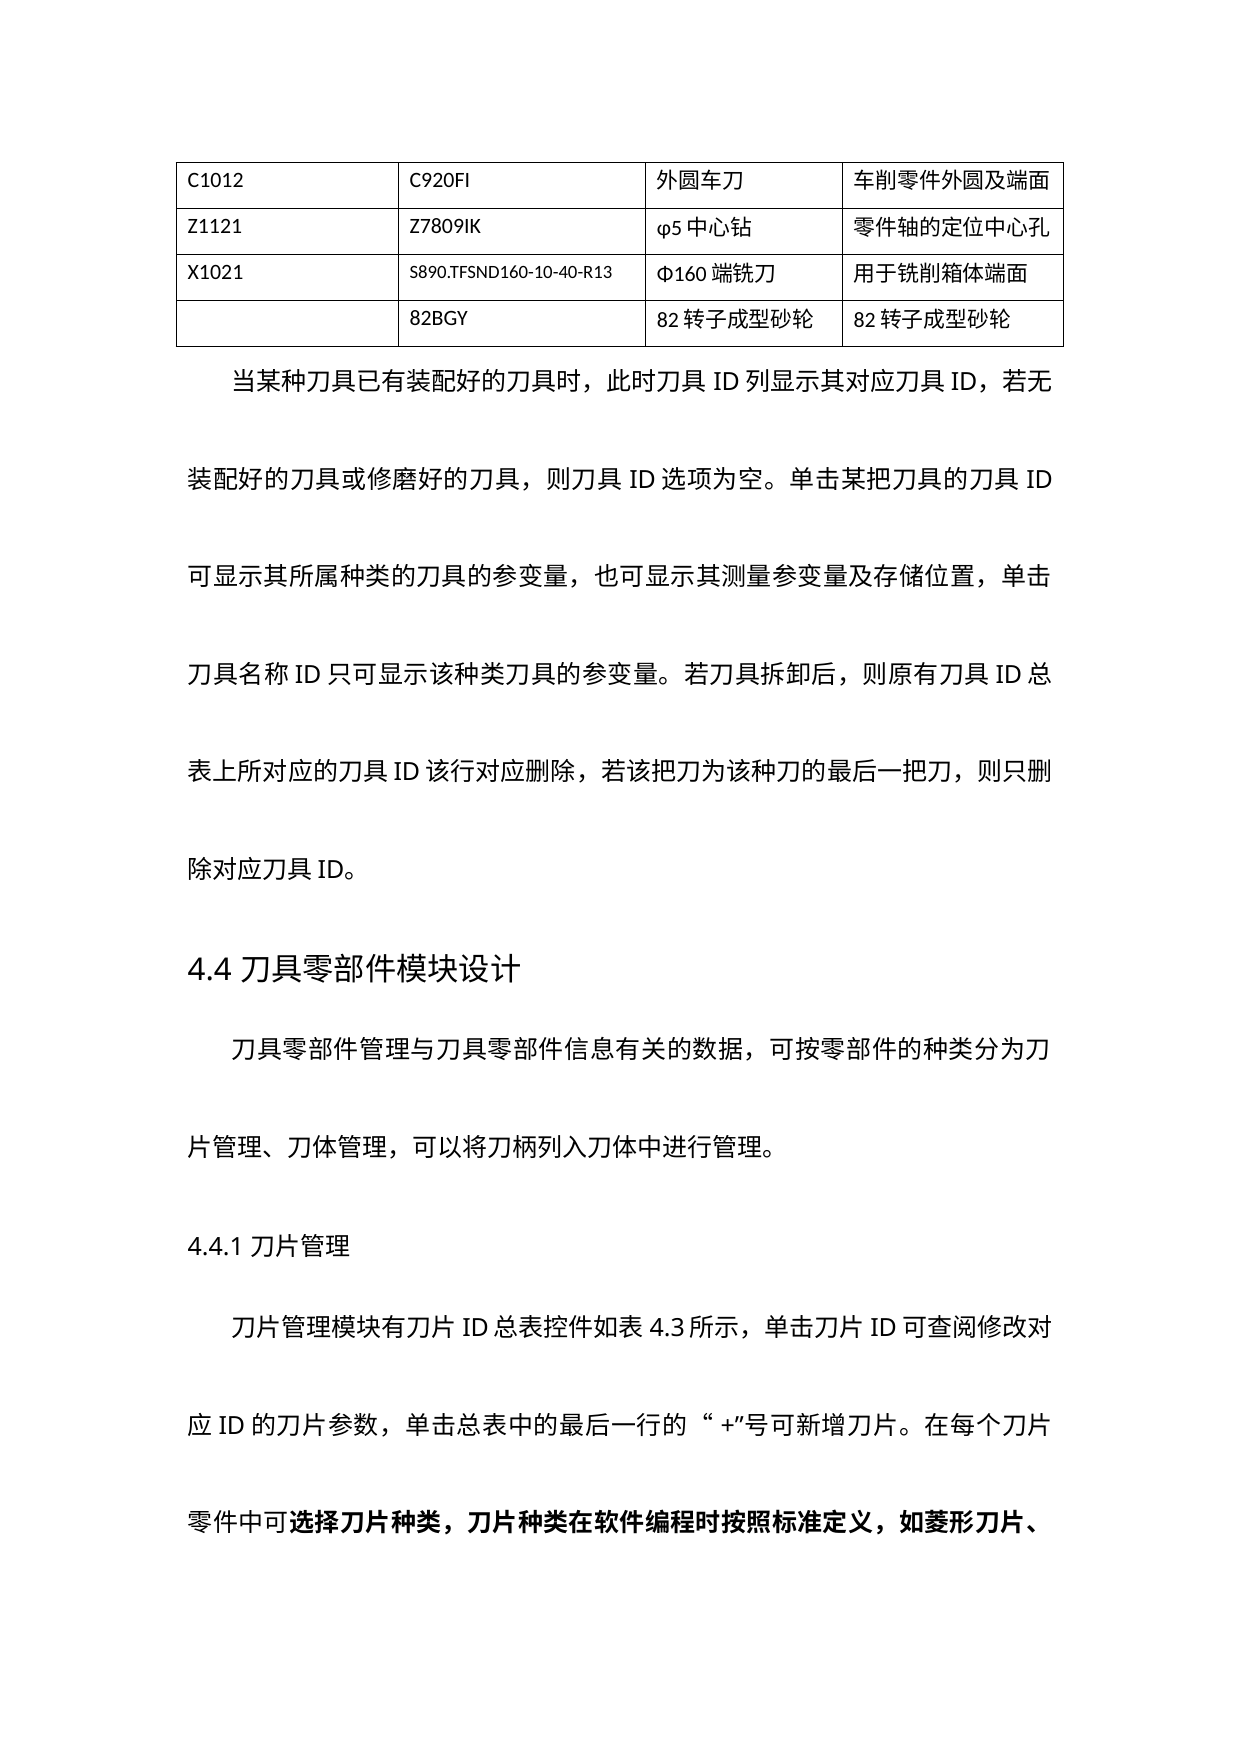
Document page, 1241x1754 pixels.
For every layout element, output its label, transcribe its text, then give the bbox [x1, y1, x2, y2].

text 4.4.1 刀片管理 [187, 1212, 1053, 1277]
table_cell φ5中心钻 [646, 209, 842, 254]
table_cell 82BGY [399, 301, 645, 346]
table_cell 零件轴的定位中心孔 [843, 209, 1063, 254]
table_cell [177, 301, 398, 346]
text 4.4 刀具零部件模块设计 [187, 934, 1053, 999]
table_cell 用于铣削箱体端面 [843, 255, 1063, 300]
table_cell 车削零件外圆及端面 [843, 163, 1063, 208]
table_cell S890.TFSND160-10-40-R13 [399, 255, 645, 300]
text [187, 1293, 1053, 1553]
table_cell C920FI [399, 163, 645, 208]
table_cell 82转子成型砂轮 [843, 301, 1063, 346]
table_cell 82转子成型砂轮 [646, 301, 842, 346]
table_cell X1021 [177, 255, 398, 300]
text 当某种刀具已有装配好的刀具时，此时刀具ID列显示其对应刀具ID，若无装配好的刀具或修磨好的刀具，则刀具ID选项为空。单击某把刀具的刀具ID可显示其所属种类的刀具的参变量，也可显示其测量参变量及存储位置，单击刀具名称ID只可显示该种类刀具的参变量。若刀具拆卸后，则原有刀具ID总表上所对应的刀具ID该行对应删除，若该把刀为该种刀的最后一把刀，则只删除对应刀具ID。 [187, 347, 1053, 900]
table_cell 外圆车刀 [646, 163, 842, 208]
table_cell Z7809IK [399, 209, 645, 254]
table_cell Φ160端铣刀 [646, 255, 842, 300]
table_cell C1012 [177, 163, 398, 208]
text 刀具零部件管理与刀具零部件信息有关的数据，可按零部件的种类分为刀片管理、刀体管理，可以将刀柄列入刀体中进行管理。 [187, 1015, 1053, 1178]
table_cell Z1121 [177, 209, 398, 254]
